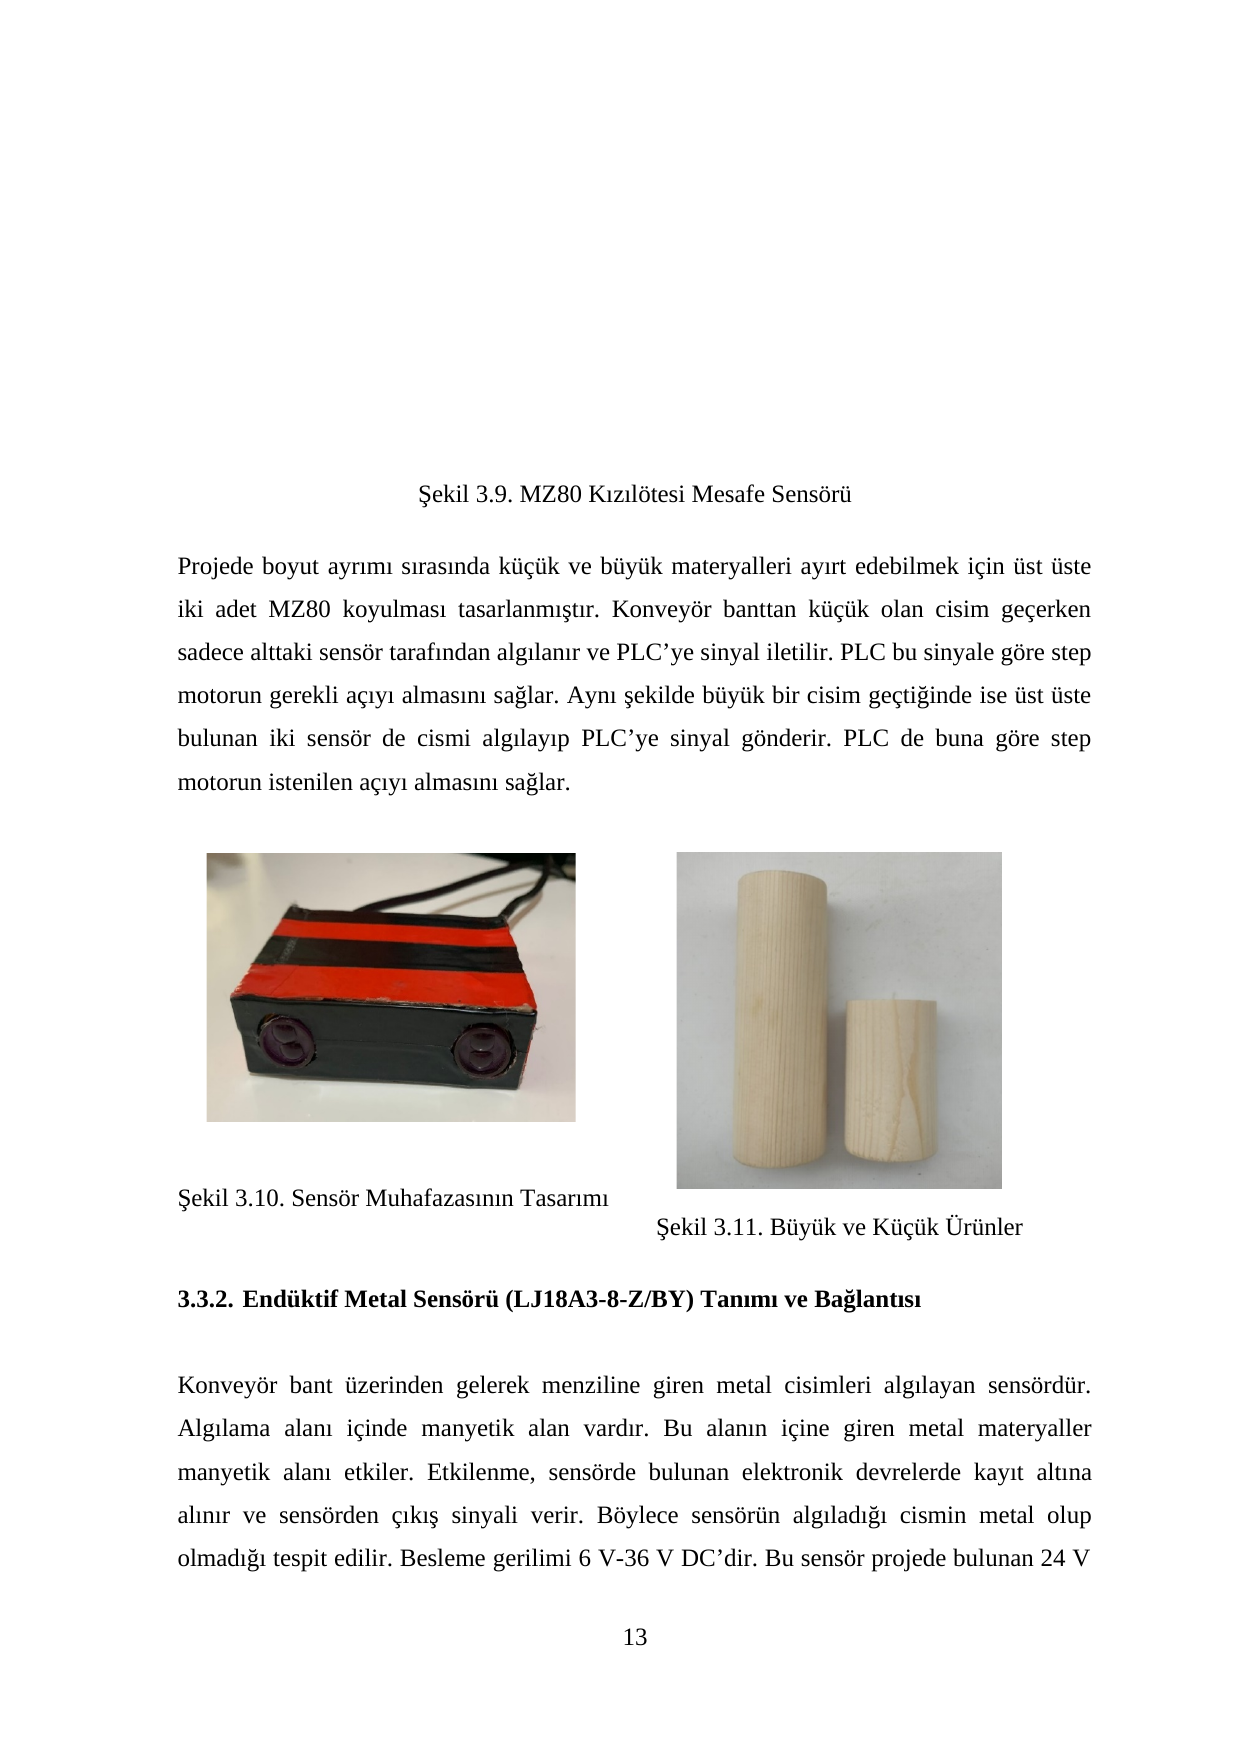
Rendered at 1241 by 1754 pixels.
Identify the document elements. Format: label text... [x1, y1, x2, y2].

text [177, 1370, 1092, 1572]
text Projede boyut ayrımı sırasında küçük ve büyük materyalleri ayırt edebilmek için üst üste iki adet MZ80 koyulması tasarlanmıştır. Konveyör banttan küçük olan cisim geçerken sadece alttaki sensör tarafından algılanır ve PLC’ye sinyal iletilir. PLC bu sinyale göre step motorun gerekli açıyı almasını sağlar. Aynı şekilde büyük bir cisim geçtiğinde ise üst üste bulunan iki sensör de cismi algılayıp PLC’ye sinyal gönderir. PLC de buna göre step motorun istenilen açıyı almasını sağlar. [177, 551, 1092, 795]
picture [206, 853, 576, 1122]
subtitle Endüktif Metal Sensörü (LJ18A3-8-Z/BY) Tanımı ve Bağlantısı [177, 1284, 1092, 1313]
picture [676, 852, 1002, 1189]
